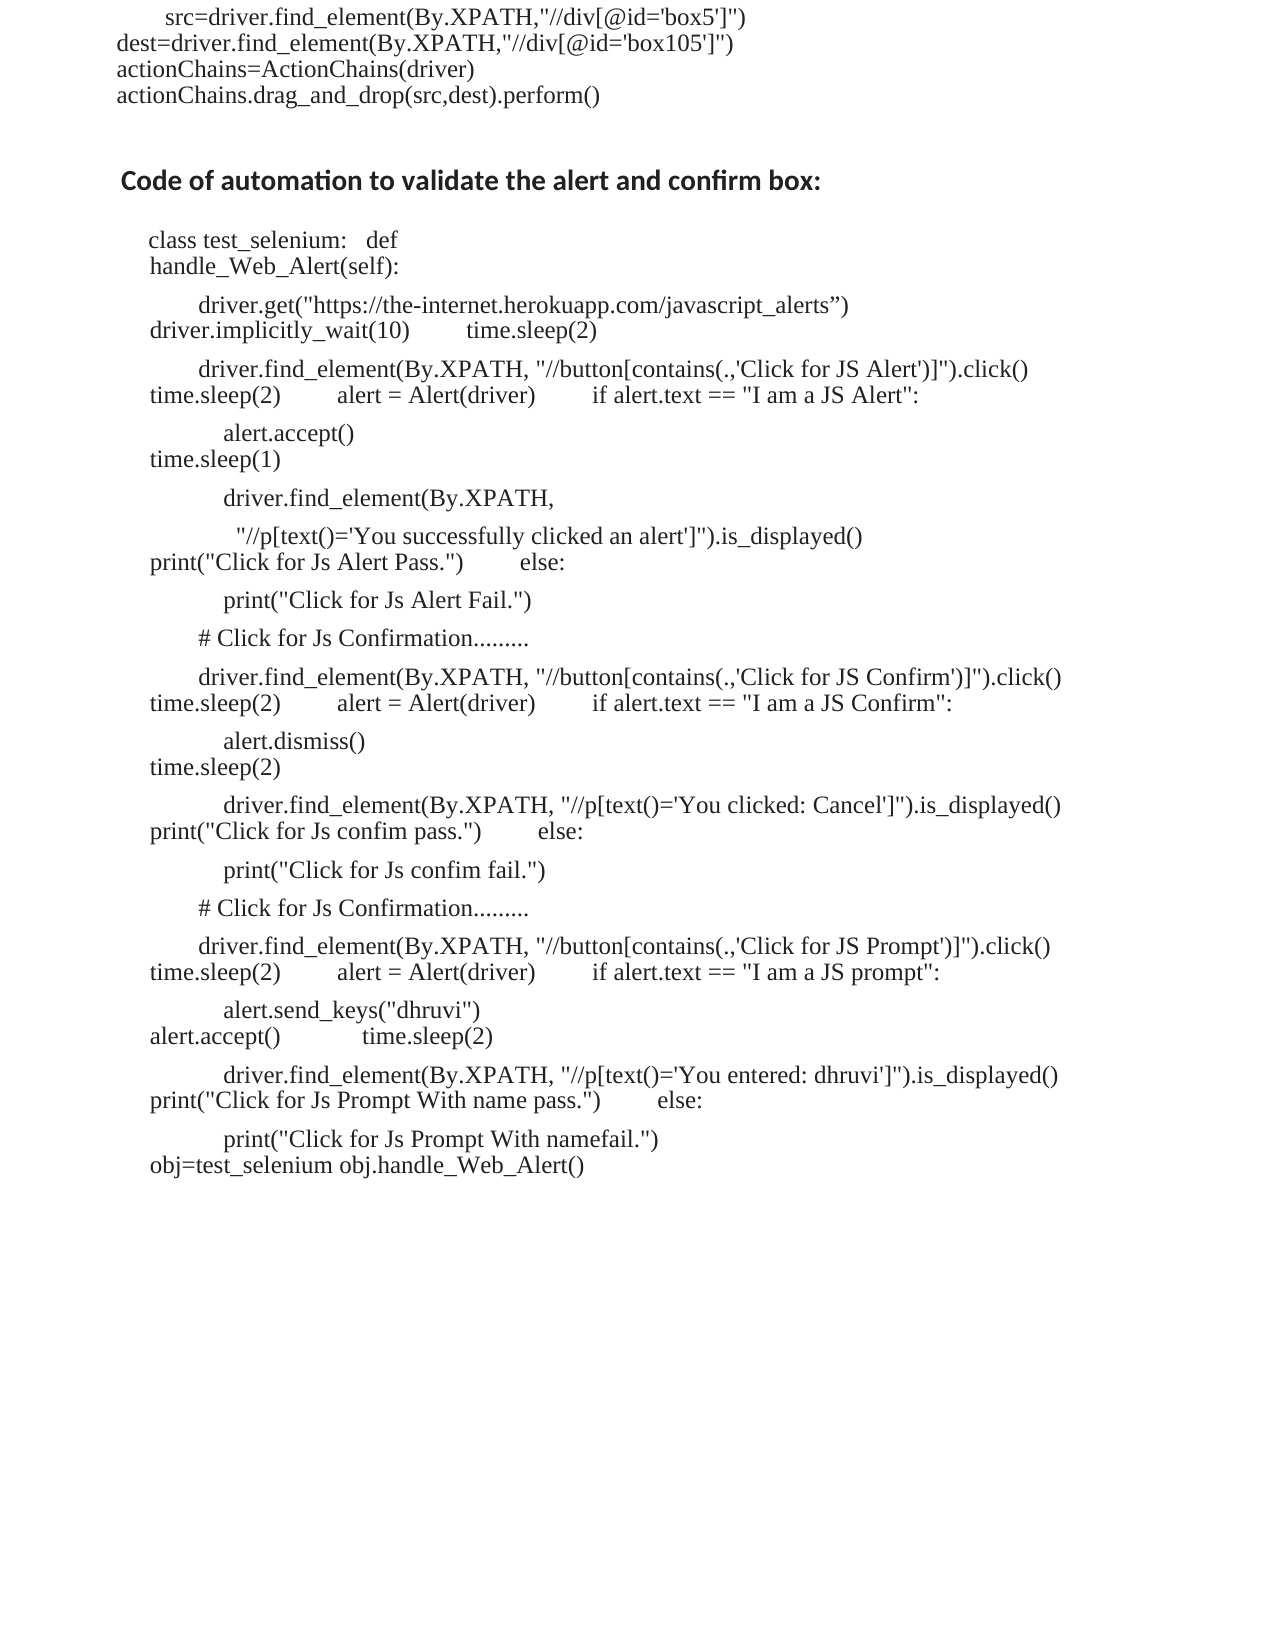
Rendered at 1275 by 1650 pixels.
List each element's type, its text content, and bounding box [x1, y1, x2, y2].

text alert.send_keys("dhruvi") alert.accept() time.sleep(2) [148, 998, 540, 1050]
text driver.get("https://the-internet.herokuapp.com/javascript_alerts”) driver.implicitly_wait(10) time.sleep(2) [148, 292, 890, 344]
text driver.find_element(By.XPATH, "//button[contains(.,'Click for JS Prompt')]").click() time.sleep(2) alert = Alert(driver) if alert.text == "I am a JS prompt": [148, 934, 1070, 986]
text print("Click for Js Alert Fail.") [148, 588, 600, 614]
text alert.dismiss() time.sleep(2) [148, 729, 550, 781]
text src=driver.find_element(By.XPATH,"//div[@id='box5']") dest=driver.find_element(By.XPATH,"//div[@id='box105']") actionChains=ActionChains(driver) actionChains.drag_and_drop(src,dest).perform() [115, 5, 984, 108]
text Code of automation to validate the alert and confirm box: [121, 162, 1275, 198]
text driver.find_element(By.XPATH, [148, 485, 1082, 511]
text "//p[text()='You successfully clicked an alert']").is_displayed() print("Click for Js Alert Pass.") else: [148, 524, 940, 575]
text driver.find_element(By.XPATH, "//button[contains(.,'Click for JS Alert')]").click() time.sleep(2) alert = Alert(driver) if alert.text == "I am a JS Alert": [148, 357, 1060, 408]
text print("Click for Js Prompt With namefail.") obj=test_selenium obj.handle_Web_Alert() [148, 1127, 700, 1179]
text # Click for Js Confirmation......... [148, 896, 1082, 922]
text driver.find_element(By.XPATH, "//p[text()='You entered: dhruvi']").is_displayed() print("Click for Js Prompt With name pass.") else: [148, 1063, 1082, 1114]
text # Click for Js Confirmation......... [148, 626, 1082, 652]
text alert.accept() time.sleep(1) [148, 421, 540, 473]
text driver.find_element(By.XPATH, "//p[text()='You clicked: Cancel']").is_displayed() print("Click for Js confim pass.") else: [148, 793, 1082, 845]
text print("Click for Js confim fail.") [148, 857, 610, 883]
text driver.find_element(By.XPATH, "//button[contains(.,'Click for JS Confirm')]").click() time.sleep(2) alert = Alert(driver) if alert.text == "I am a JS Confirm": [148, 664, 1082, 716]
text class test_selenium: def handle_Web_Alert(self): [148, 228, 440, 280]
